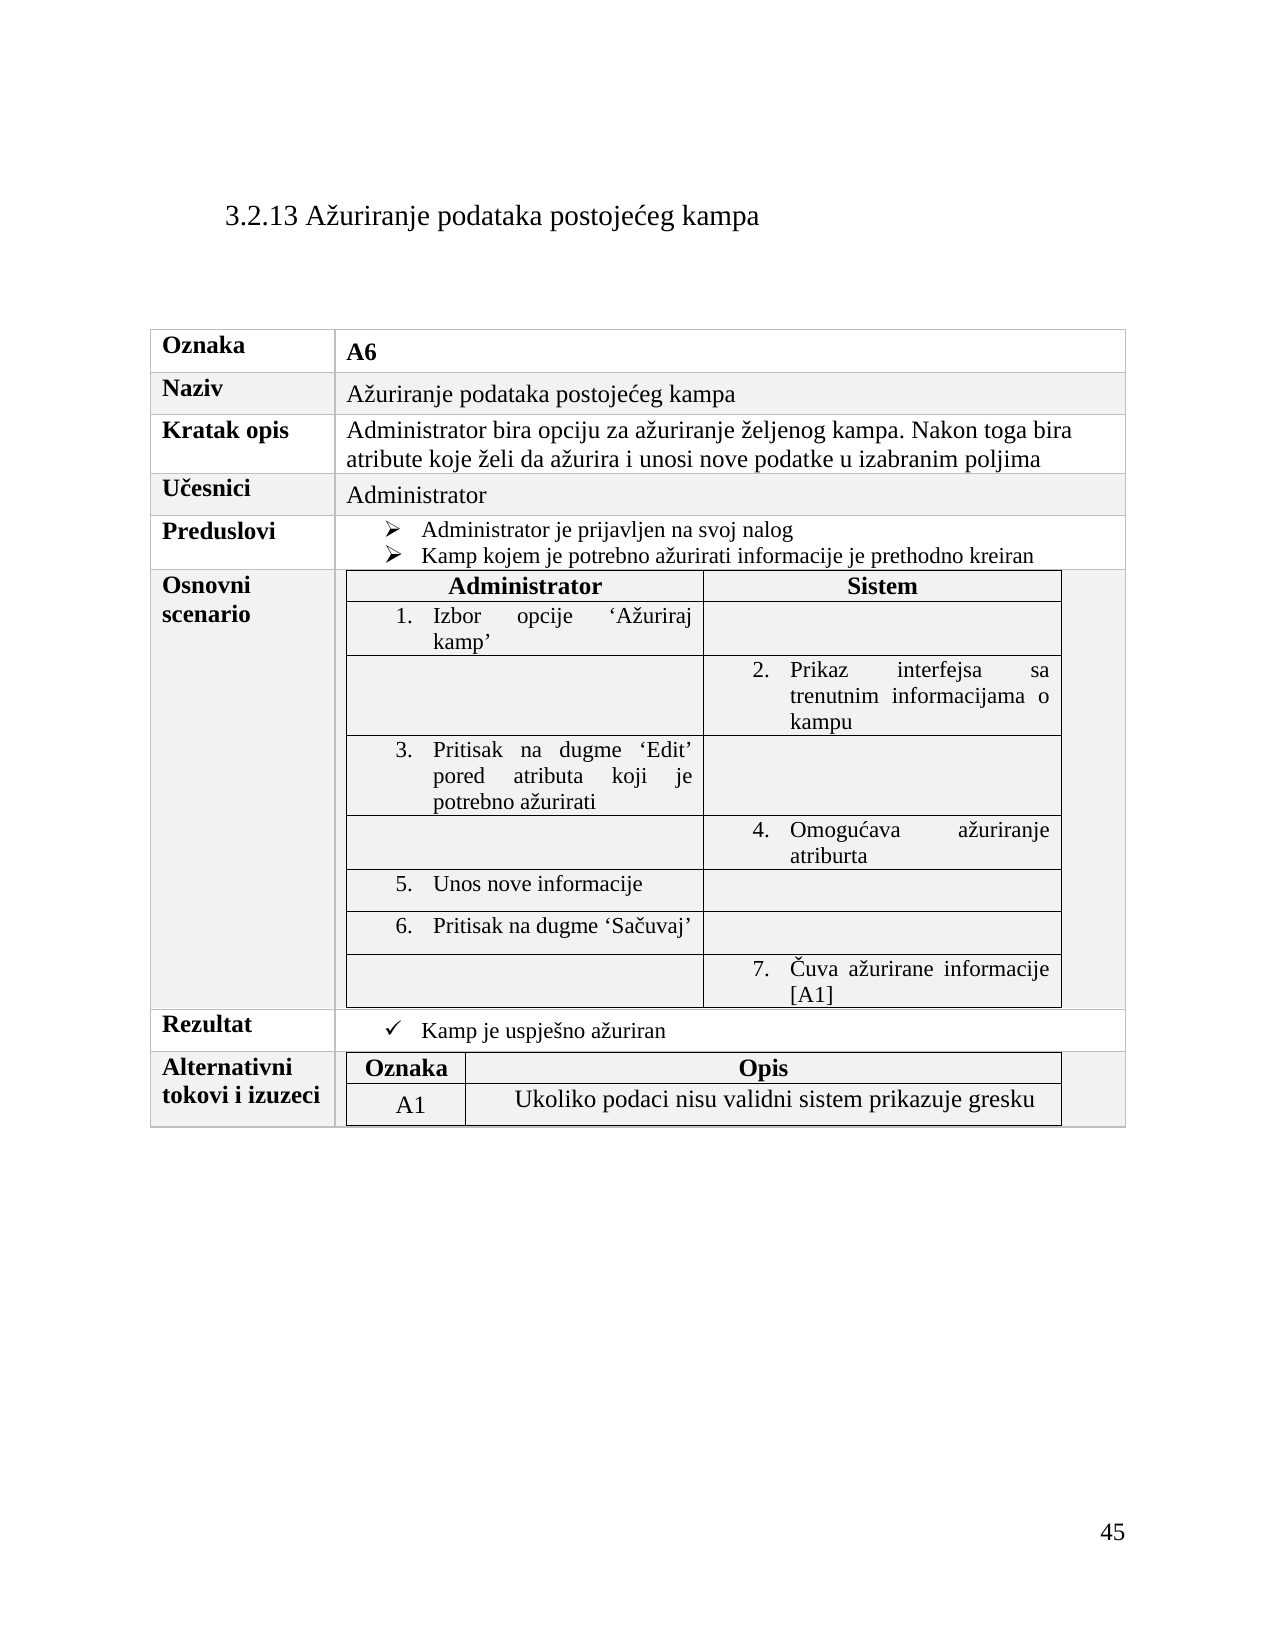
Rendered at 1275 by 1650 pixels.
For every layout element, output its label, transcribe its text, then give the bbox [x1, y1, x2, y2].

table_header Oznaka [151, 330, 334, 372]
table_cell [466, 1084, 1061, 1125]
table_cell [347, 955, 703, 1007]
table_cell [704, 870, 1061, 911]
table_cell Kamp je uspješno ažuriran [336, 1010, 1125, 1051]
table_cell [704, 736, 1061, 815]
table_cell [704, 816, 1061, 869]
table_cell [347, 736, 703, 815]
table_cell Administrator bira opciju za ažuriranje željenog kampa. Nakon toga bira atribute koje želi da ažurira i unosi nove podatke u izabranim poljima [336, 415, 1125, 472]
table_cell [704, 571, 1061, 601]
table_cell Administrator je prijavljen na svoj nalog Kamp kojem je potrebno ažurirati informacije je prethodno kreiran [336, 516, 1125, 569]
table_cell [347, 912, 703, 954]
table_cell Rezultat [151, 1010, 334, 1051]
table_cell Naziv [151, 373, 334, 414]
table_cell [1062, 1052, 1125, 1126]
table_cell [704, 955, 1061, 1007]
table_cell [347, 1053, 465, 1083]
table_cell [704, 912, 1061, 954]
table_cell [704, 656, 1061, 735]
table_cell [347, 602, 703, 655]
table_cell Preduslovi [151, 516, 334, 569]
table_cell Ažuriranje podataka postojećeg kampa [336, 373, 1125, 414]
table_cell Učesnici [151, 474, 334, 515]
table_header A6 [336, 330, 1125, 372]
table_cell Alternativni tokovi i izuzeci [151, 1052, 334, 1126]
table_cell [1062, 570, 1125, 1008]
table_cell [336, 1052, 346, 1126]
table_cell [466, 1053, 1061, 1083]
table_cell [336, 570, 346, 1008]
table_cell Kratak opis [151, 415, 334, 472]
table_cell [347, 816, 703, 869]
subtitle 3.2.13 Ažuriranje podataka postojećeg kampa [150, 198, 1125, 231]
table_cell [704, 602, 1061, 655]
table_cell Administrator [336, 474, 1125, 515]
table_cell Osnovni scenario [151, 570, 334, 1008]
table_cell [347, 1084, 465, 1125]
table_cell [347, 656, 703, 735]
table_cell [347, 571, 703, 601]
table_cell [347, 870, 703, 911]
